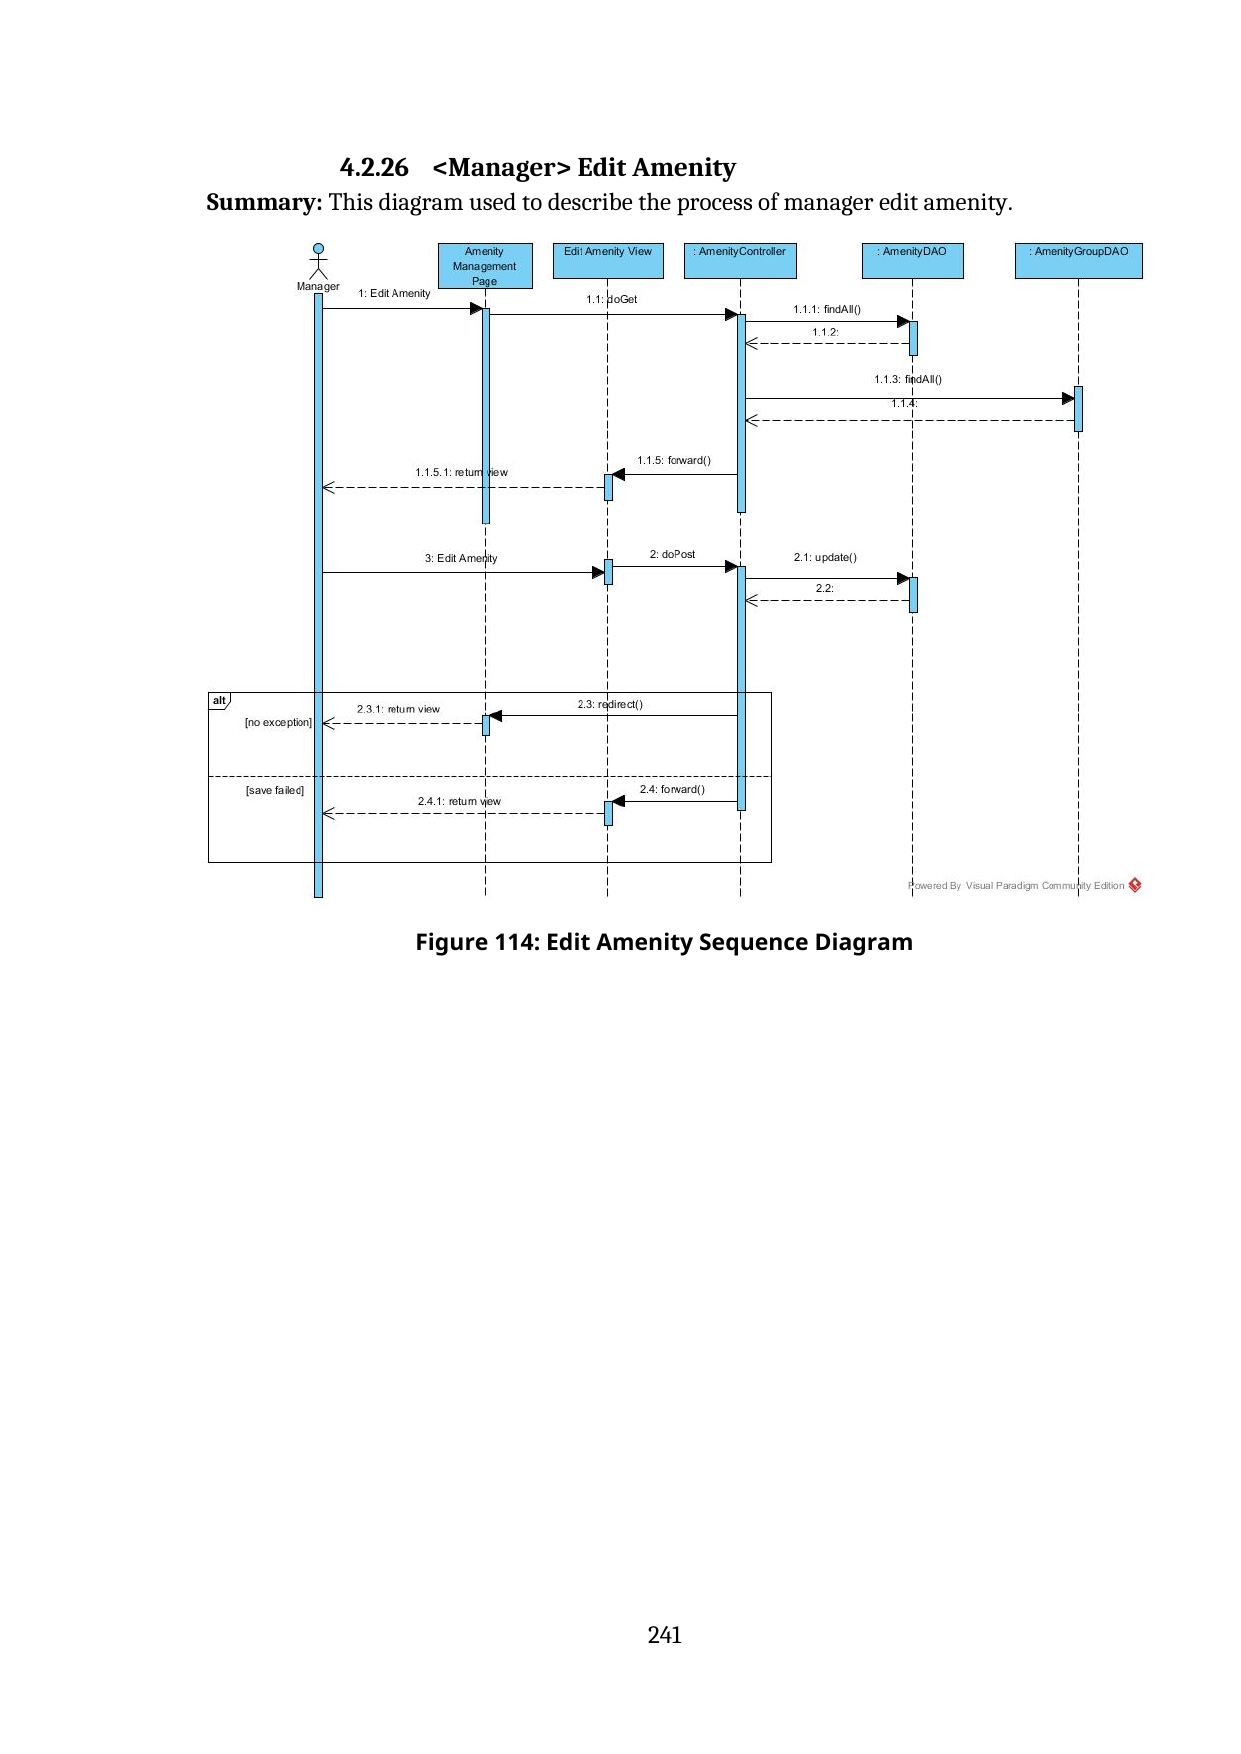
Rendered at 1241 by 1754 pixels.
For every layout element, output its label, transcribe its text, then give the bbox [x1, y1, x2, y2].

picture [206, 241, 1146, 901]
subtitle <Manager> Edit Amenity [340, 152, 1122, 183]
text Figure 114: Edit Amenity Sequence Diagram [207, 926, 1122, 957]
text Summary: This diagram used to describe the process of manager edit amenity. [207, 188, 1122, 216]
